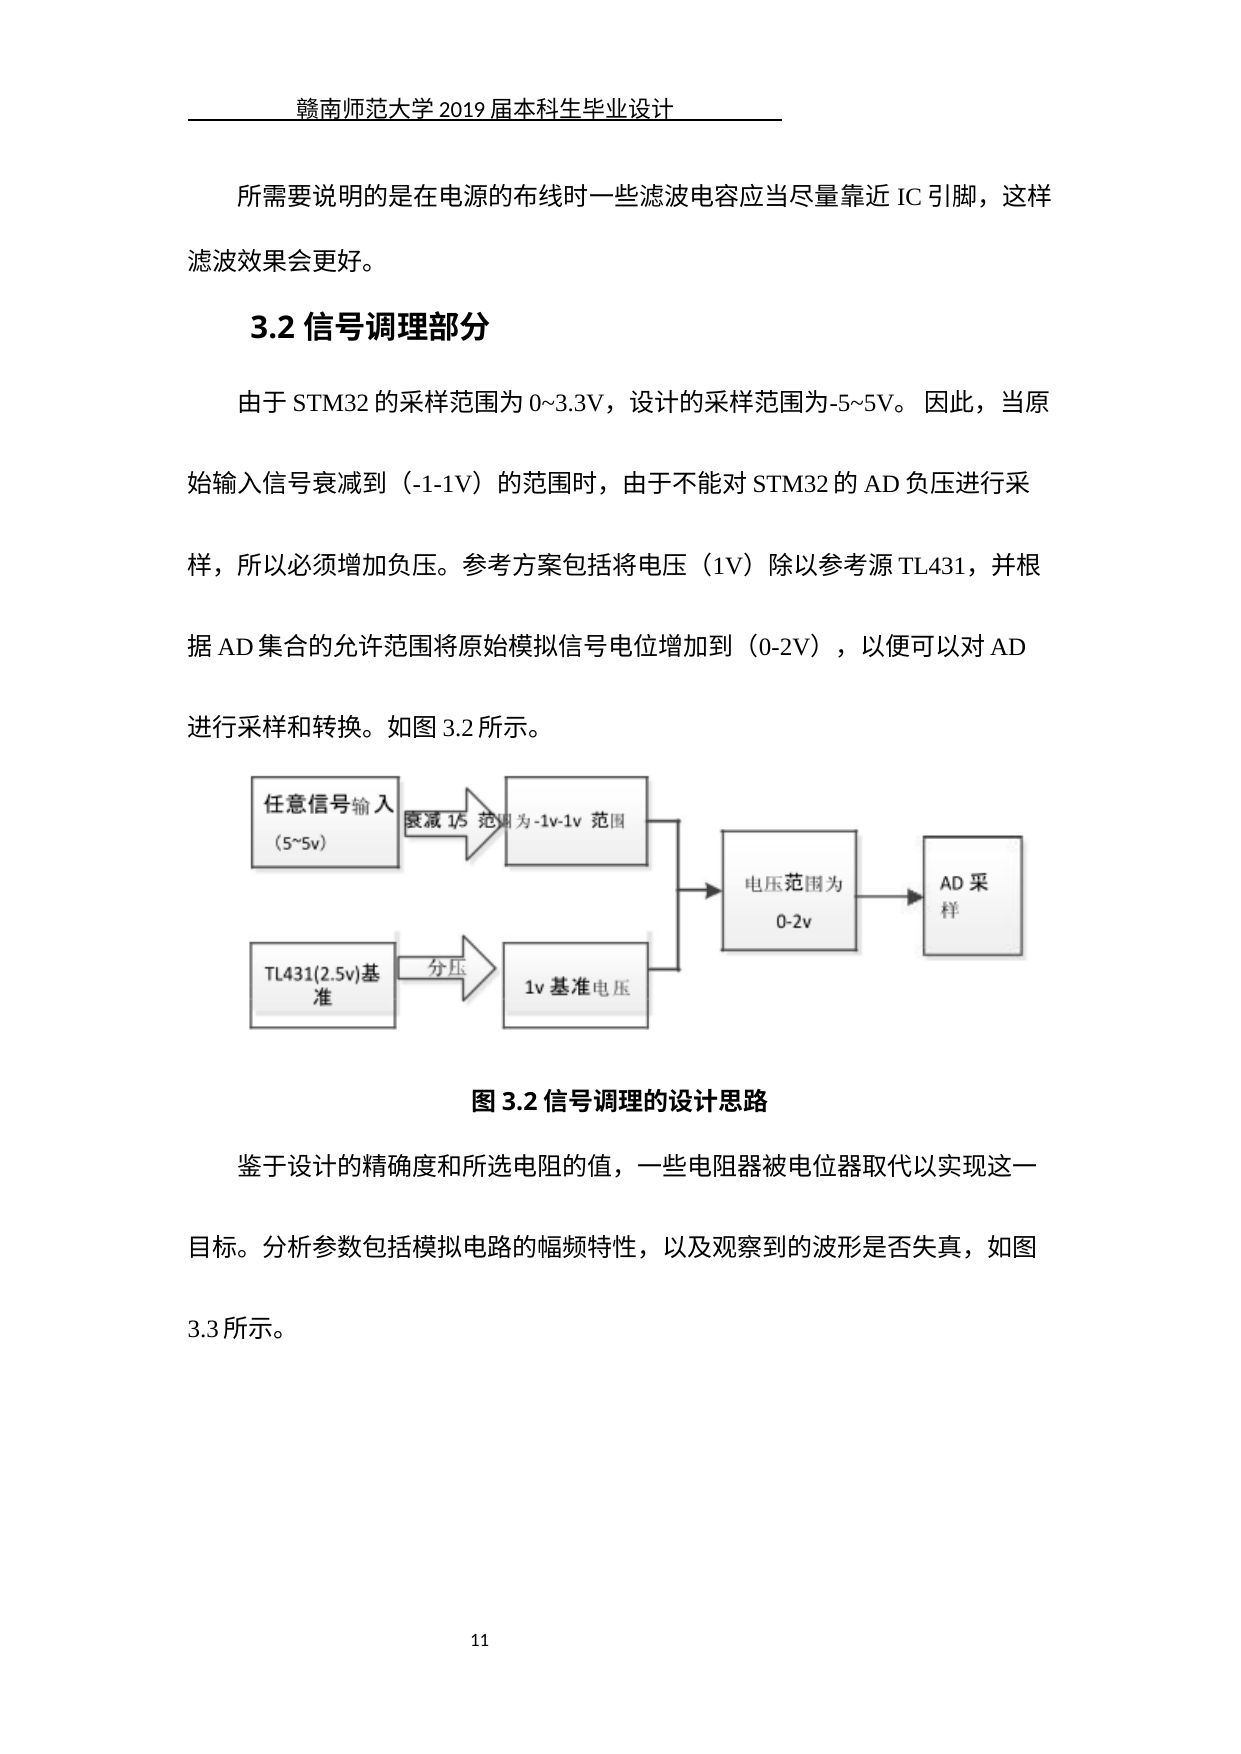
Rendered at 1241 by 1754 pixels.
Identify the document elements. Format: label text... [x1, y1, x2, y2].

text 由于STM32的采样范围为0~3.3V，设计的采样范围为-5~5V。 因此，当原始输入信号衰减到（-1-1V）的范围时，由于不能对STM32的AD负压进行采样，所以必须增加负压。参考方案包括将电压（1V）除以参考源TL431，并根据AD集合的允许范围将原始模拟信号电位增加到（0-2V），以便可以对AD进行采样和转换。如图3.2所示。 [187, 368, 1053, 758]
text 3.2 信号调理部分 [187, 292, 1053, 357]
text 图3.2 信号调理的设计思路 [187, 1067, 1053, 1132]
picture [246, 767, 1039, 1033]
text 所需要说明的是在电源的布线时一些滤波电容应当尽量靠近IC引脚，这样滤波效果会更好。 [187, 162, 1053, 292]
text 鉴于设计的精确度和所选电阻的值，一些电阻器被电位器取代以实现这一目标。分析参数包括模拟电路的幅频特性，以及观察到的波形是否失真，如图3.3所示。 [187, 1132, 1053, 1359]
